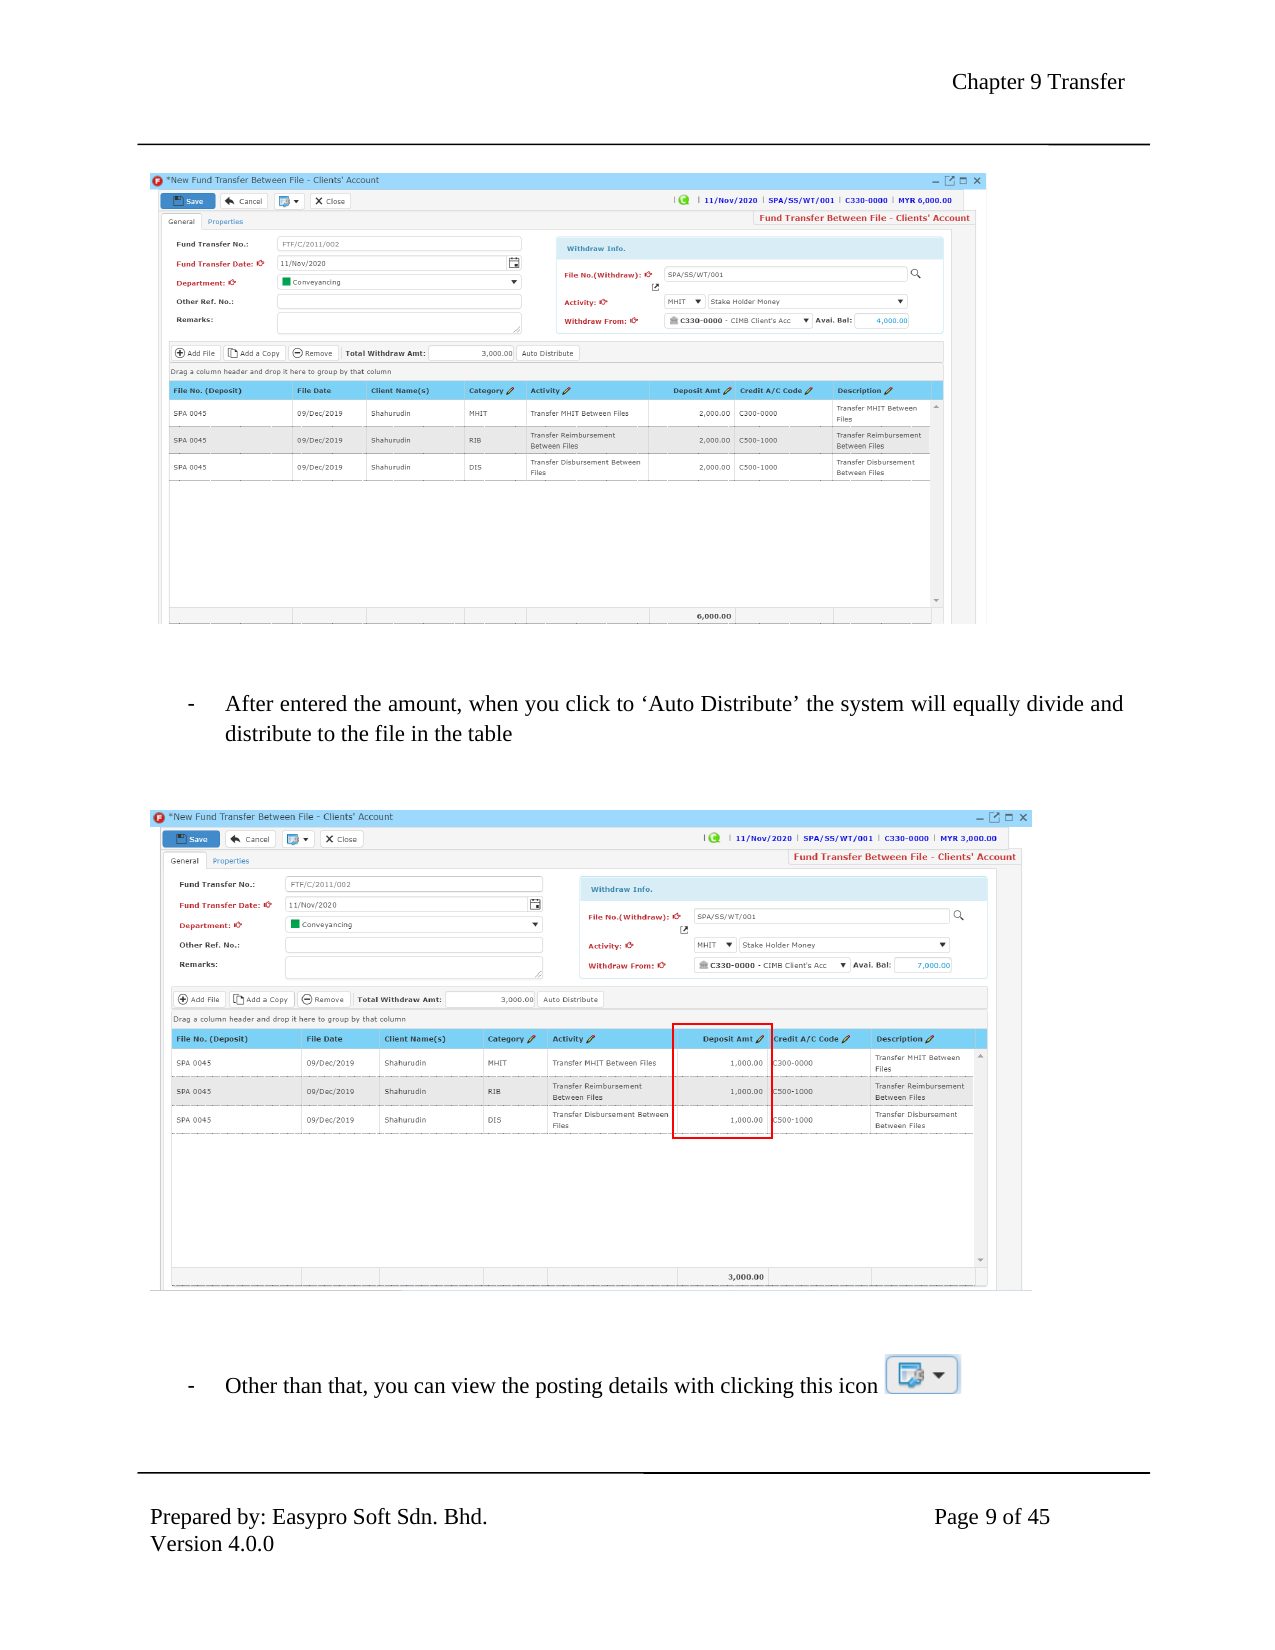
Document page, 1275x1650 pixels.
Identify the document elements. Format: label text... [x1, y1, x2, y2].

picture [150, 810, 1032, 1291]
list After entered the amount, when you click to ‘Auto Distribute’ the system will equally divide and distribute to the file in the table [187, 687, 1125, 747]
list Other than that, you can view the posting details with clicking this icon [187, 1355, 1125, 1400]
picture [150, 173, 987, 624]
picture [884, 1354, 962, 1394]
